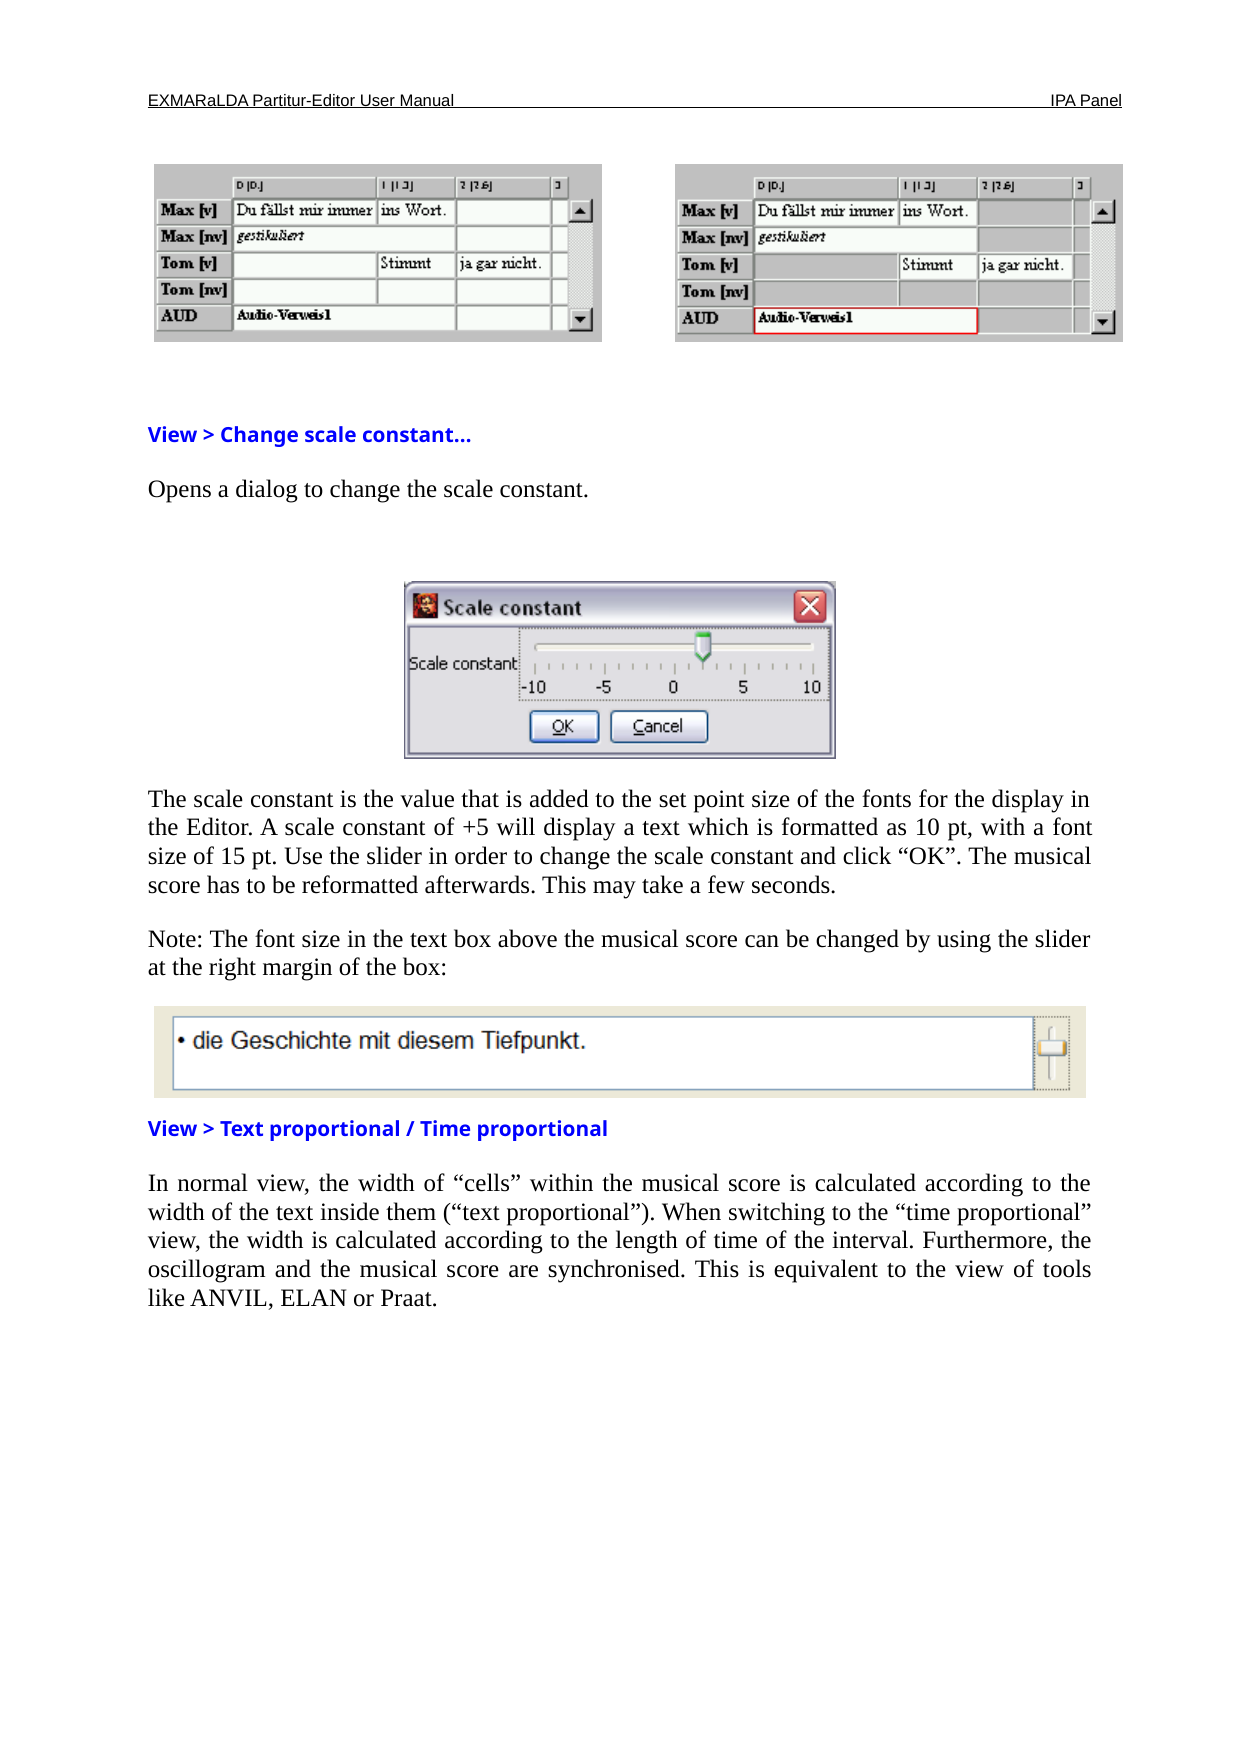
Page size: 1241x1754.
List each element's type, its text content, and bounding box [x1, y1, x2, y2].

subtitle View > Change scale constant… [148, 420, 1093, 449]
table_cell [642, 148, 1129, 342]
table_cell [148, 148, 642, 342]
picture [154, 164, 602, 342]
text The scale constant is the value that is added to the set point size of the fonts for the display in the Editor. A scale constant of +5 will display a text which is formatted as 10 pt, with a font size of 15 pt. Use the slider in order to change the scale constant and click “OK”. The musical score has to be reformatted afterwards. This may take a few seconds. [148, 784, 1093, 899]
picture [675, 164, 1123, 342]
text Note: The font size in the text box above the musical score can be changed by using the slider at the right margin of the box: [148, 924, 1093, 981]
picture [154, 1006, 1086, 1098]
text Opens a dialog to change the scale constant. [148, 474, 1093, 503]
subtitle View > Text proportional / Time proportional [148, 1114, 1093, 1143]
text In normal view, the width of “cells” within the musical score is calculated according to the width of the text inside them (“text proportional”). When switching to the “time proportional” view, the width is calculated according to the length of time of the interval. Furthermore, the oscillogram and the musical score are synchronised. This is equivalent to the view of tools like ANVIL, ELAN or Praat. [148, 1168, 1093, 1312]
picture [404, 581, 836, 759]
